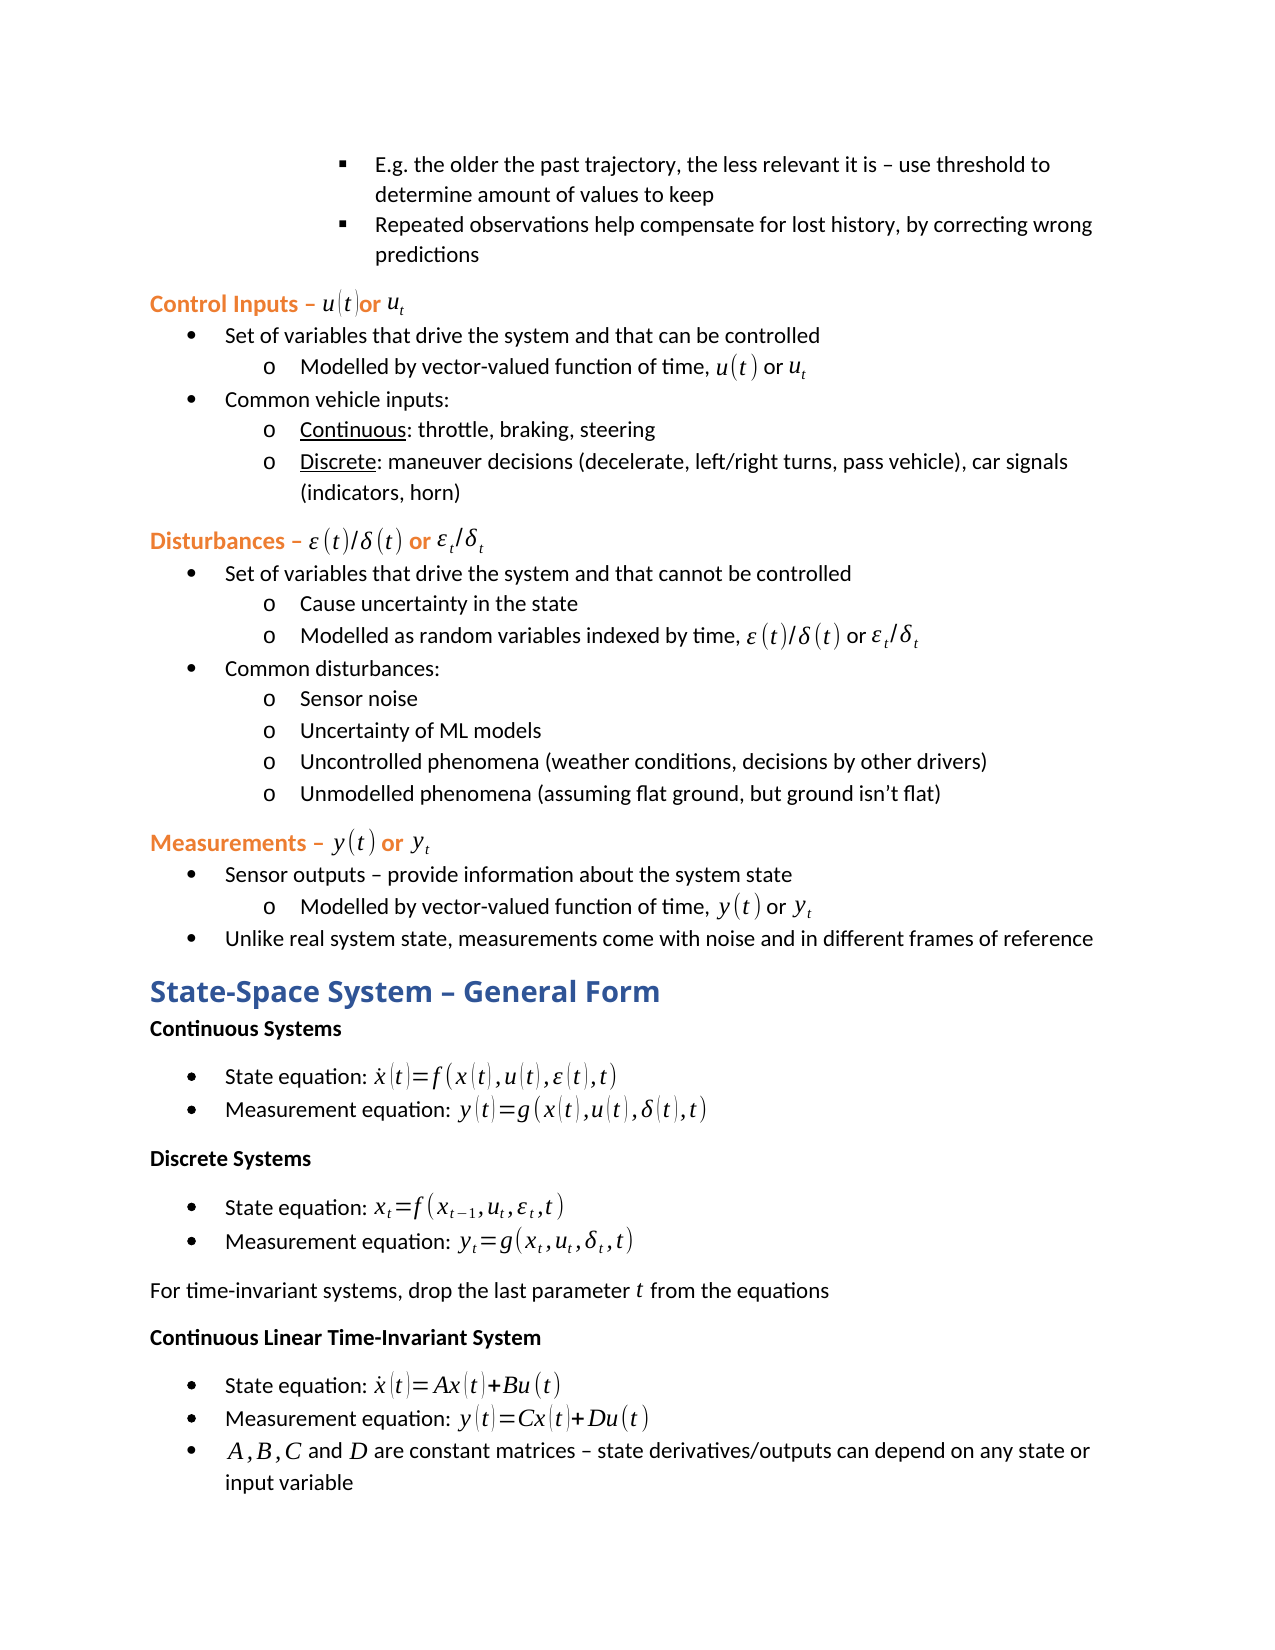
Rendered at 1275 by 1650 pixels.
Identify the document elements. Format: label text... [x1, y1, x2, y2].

list Discrete: maneuver decisions (decelerate, left/right turns, pass vehicle), car signals (indicators, horn) [262, 447, 1125, 506]
list State equation: [187, 1369, 1125, 1400]
subtitle Measurements – or [150, 827, 1125, 858]
text Continuous Linear Time-Invariant System [150, 1323, 1125, 1351]
text For time-invariant systems, drop the last parameter from the equations [150, 1276, 1125, 1304]
subtitle Control Inputs – or [150, 287, 1125, 319]
subtitle Disturbances – or [150, 525, 1125, 556]
list Unlike real system state, measurements come with noise and in different frames of reference [187, 924, 1125, 952]
list Set of variables that drive the system and that can be controlled [187, 321, 1125, 349]
list E.g. the older the past trajectory, the less relevant it is – use threshold to determine amount of values to keep [337, 150, 1125, 208]
list Sensor noise [262, 684, 1125, 713]
list Continuous: throttle, braking, steering [262, 415, 1125, 444]
list Modelled as random variables indexed by time, or [262, 620, 1125, 652]
list Unmodelled phenomena (assuming flat ground, but ground isn’t flat) [262, 779, 1125, 808]
list and are constant matrices – state derivatives/outputs can depend on any state or input variable [187, 1436, 1125, 1497]
list Modelled by vector-valued function of time, or [262, 351, 1125, 383]
list Cause uncertainty in the state [262, 589, 1125, 618]
text Continuous Systems [150, 1014, 1125, 1042]
list Common disturbances: [187, 654, 1125, 682]
list Measurement equation: [187, 1403, 1125, 1433]
list Common vehicle inputs: [187, 385, 1125, 413]
list Set of variables that drive the system and that cannot be controlled [187, 559, 1125, 587]
list Repeated observations help compensate for lost history, by correcting wrong predictions [337, 210, 1125, 269]
list State equation: [187, 1191, 1125, 1223]
list Modelled by vector-valued function of time, or [262, 891, 1125, 922]
list Measurement equation: [187, 1094, 1125, 1125]
list Measurement equation: [187, 1225, 1125, 1257]
list Sensor outputs – provide information about the system state [187, 861, 1125, 888]
list Uncertainty of ML models [262, 716, 1125, 745]
list Uncontrolled phenomena (weather conditions, decisions by other drivers) [262, 747, 1125, 776]
subtitle State-Space System – General Form [150, 971, 1125, 1011]
list State equation: [187, 1061, 1125, 1092]
text Discrete Systems [150, 1144, 1125, 1172]
